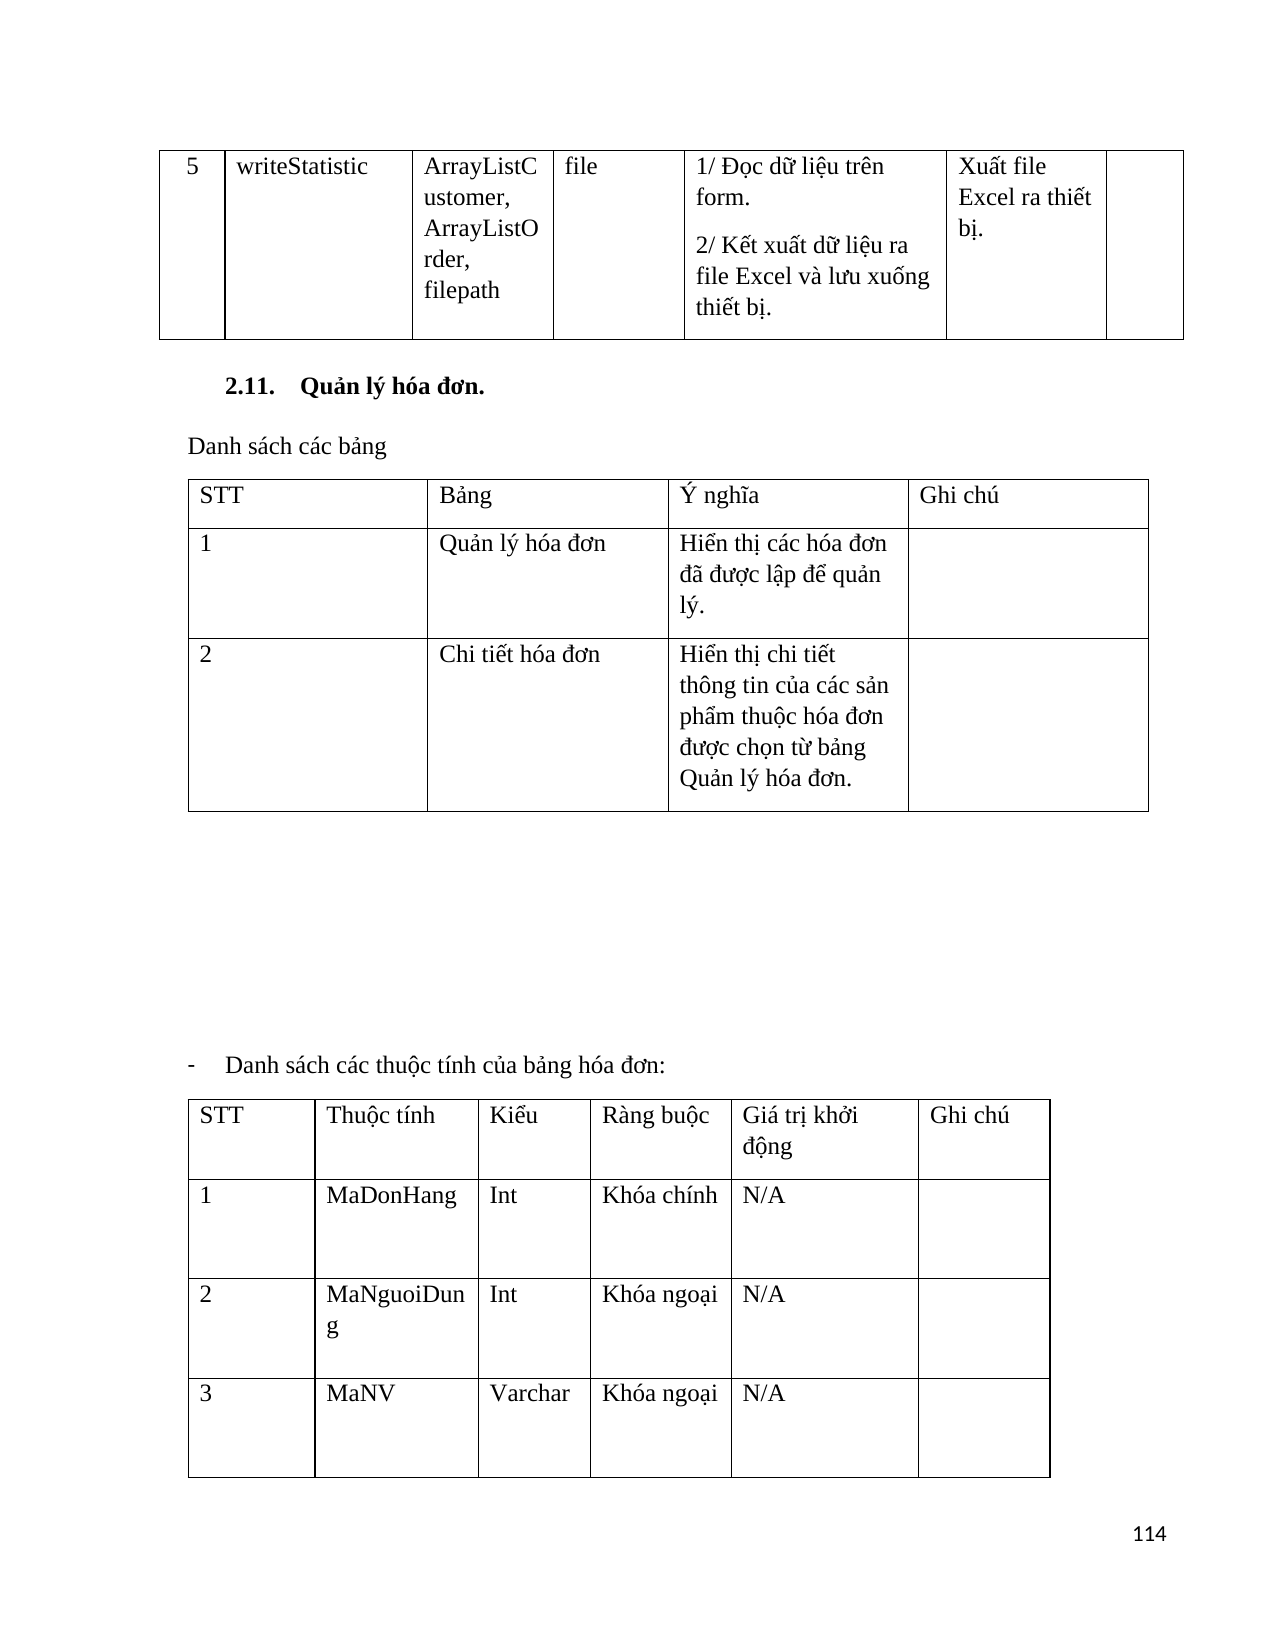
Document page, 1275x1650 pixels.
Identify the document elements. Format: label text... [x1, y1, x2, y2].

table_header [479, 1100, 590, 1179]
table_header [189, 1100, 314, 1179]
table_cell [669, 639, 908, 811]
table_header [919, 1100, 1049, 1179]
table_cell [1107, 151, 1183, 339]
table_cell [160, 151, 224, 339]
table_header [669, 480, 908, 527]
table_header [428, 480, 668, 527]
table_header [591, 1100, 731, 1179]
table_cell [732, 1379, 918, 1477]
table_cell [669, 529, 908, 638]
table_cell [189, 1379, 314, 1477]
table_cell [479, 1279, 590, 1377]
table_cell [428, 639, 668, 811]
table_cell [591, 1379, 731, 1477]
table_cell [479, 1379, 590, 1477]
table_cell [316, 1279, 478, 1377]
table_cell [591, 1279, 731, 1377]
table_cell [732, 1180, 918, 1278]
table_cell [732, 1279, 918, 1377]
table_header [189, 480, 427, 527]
list Quản lý hóa đơn. [225, 371, 1167, 400]
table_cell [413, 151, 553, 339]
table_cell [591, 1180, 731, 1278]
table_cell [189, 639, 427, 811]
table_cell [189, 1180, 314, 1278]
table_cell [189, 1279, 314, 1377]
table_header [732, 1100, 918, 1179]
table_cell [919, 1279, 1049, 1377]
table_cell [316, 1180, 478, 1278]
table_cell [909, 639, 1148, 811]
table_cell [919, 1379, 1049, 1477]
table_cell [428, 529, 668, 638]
text Danh sách các bảng [187, 431, 1167, 460]
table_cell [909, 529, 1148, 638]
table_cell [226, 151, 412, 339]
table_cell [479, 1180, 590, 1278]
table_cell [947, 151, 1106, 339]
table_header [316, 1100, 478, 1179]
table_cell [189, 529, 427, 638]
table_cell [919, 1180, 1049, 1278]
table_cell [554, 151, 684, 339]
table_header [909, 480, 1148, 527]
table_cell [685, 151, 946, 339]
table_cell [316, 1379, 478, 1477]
list Danh sách các thuộc tính của bảng hóa đơn: [187, 1050, 1167, 1080]
